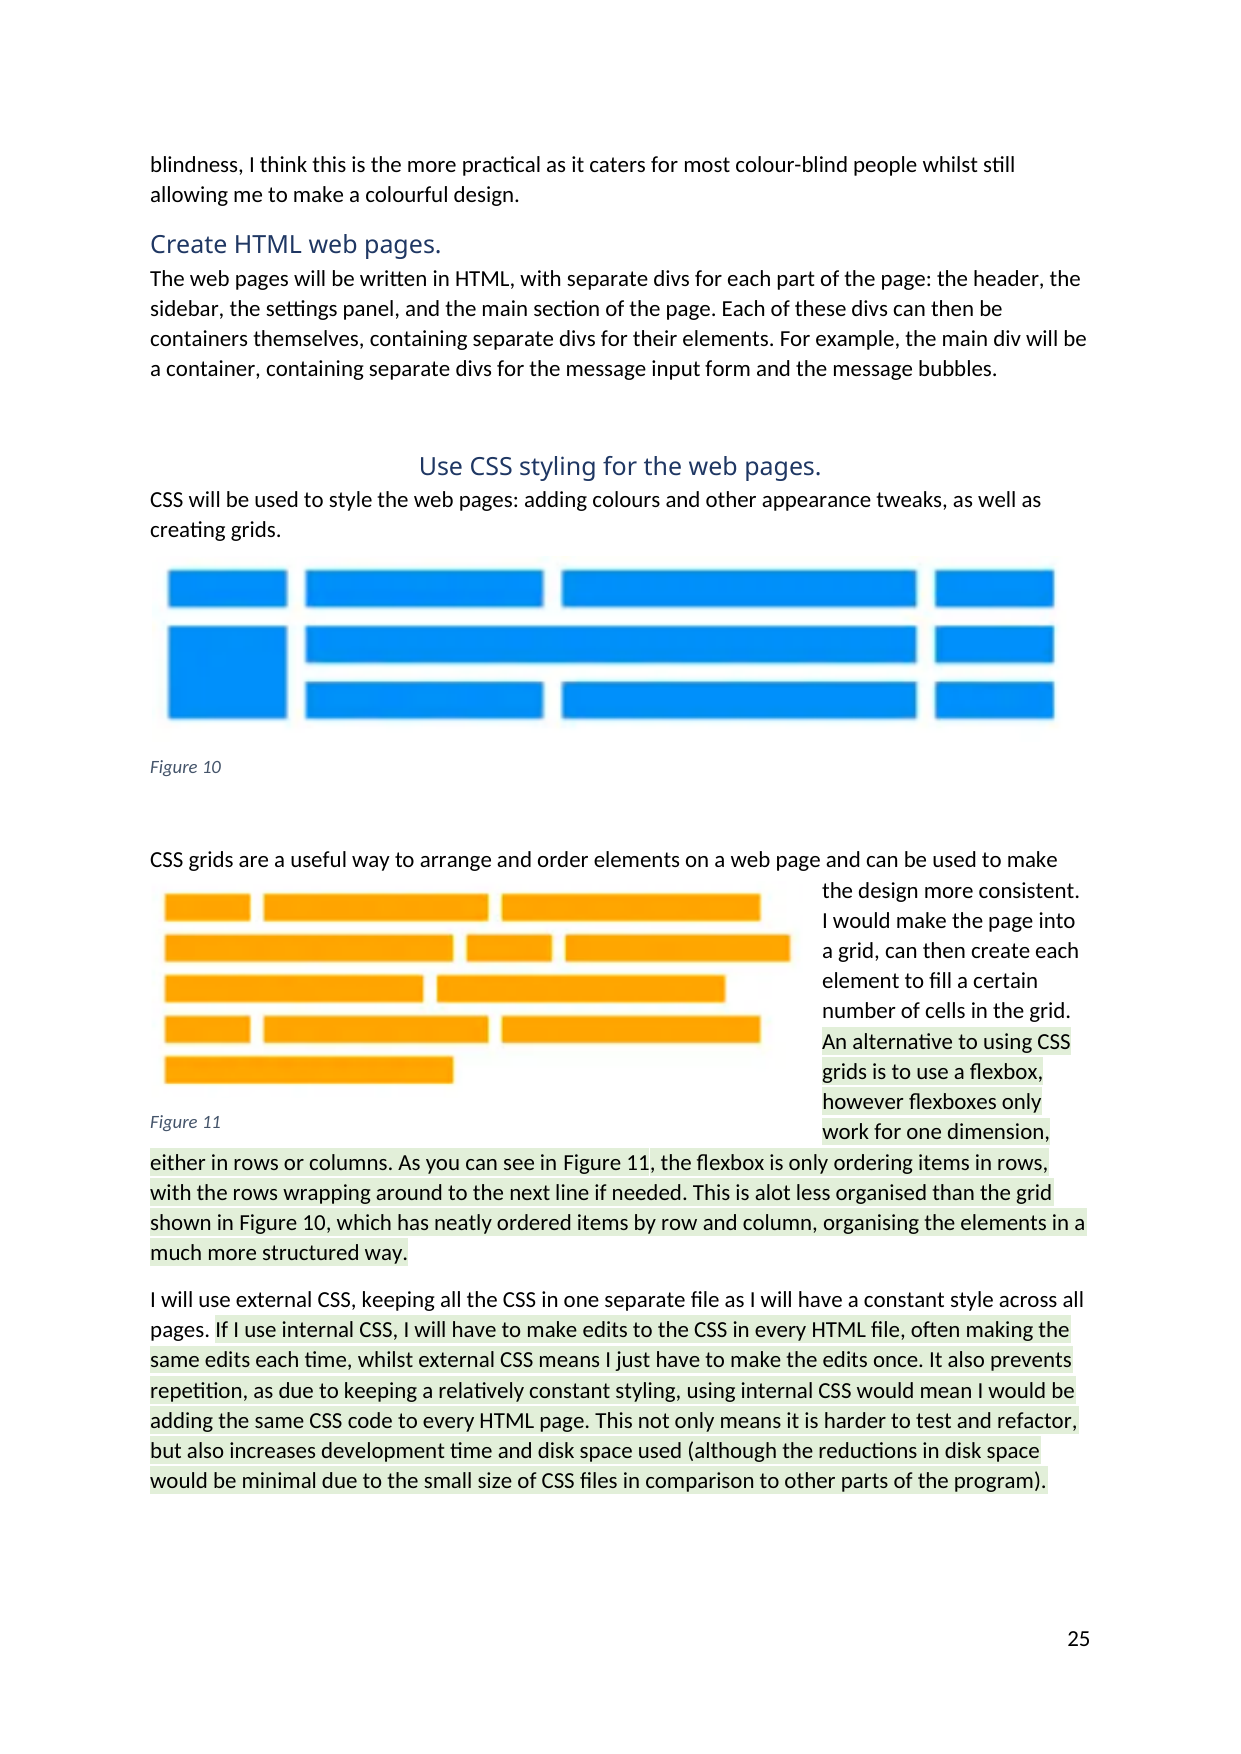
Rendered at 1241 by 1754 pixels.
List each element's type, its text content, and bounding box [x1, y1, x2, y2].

text I will use external CSS, keeping all the CSS in one separate file as I will have a constant style across all pages. If I use internal CSS, I will have to make edits to the CSS in every HTML file, often making the same edits each time, whilst external CSS means I just have to make the edits once. It also prevents repetition, as due to keeping a relatively constant styling, using internal CSS would mean I would be adding the same CSS code to every HTML page. This not only means it is harder to test and refactor, but also increases development time and disk space used (although the reductions in disk space would be minimal due to the small size of CSS files in comparison to other parts of the program). [150, 1240, 1090, 1450]
picture [150, 881, 802, 1097]
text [150, 150, 1090, 208]
text CSS will be used to style the web pages: adding colours and other appearance tweaks, as well as creating grids. [150, 485, 1090, 543]
text The web pages will be written in HTML, with separate divs for each part of the page: the header, the sidebar, the settings panel, and the main section of the page. Each of these divs can then be containers themselves, containing separate divs for their elements. For example, the main div will be a container, containing separate divs for the message input form and the message bubbles. [150, 264, 1090, 382]
subtitle Use CSS styling for the web pages. [150, 448, 1090, 482]
picture [150, 556, 1072, 741]
subtitle Create HTML web pages. [150, 227, 1090, 261]
